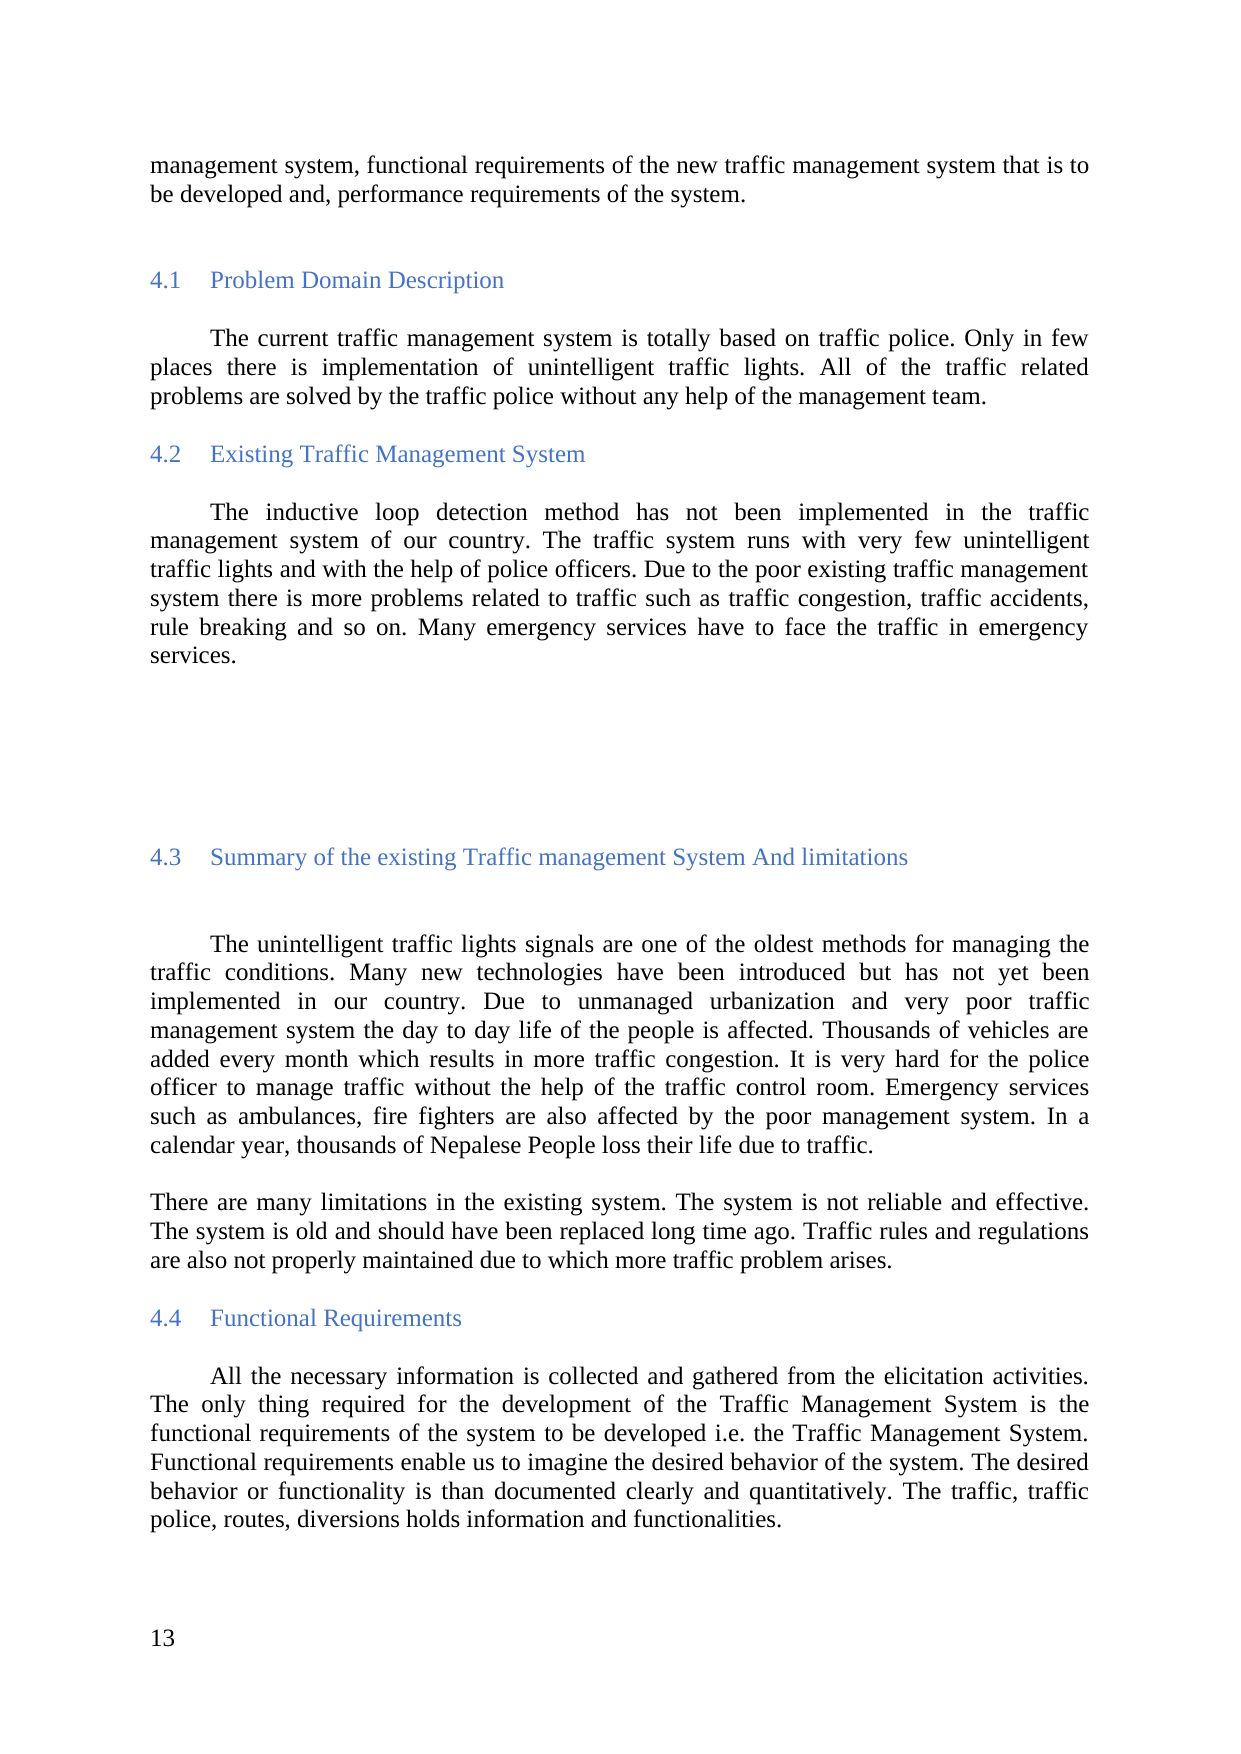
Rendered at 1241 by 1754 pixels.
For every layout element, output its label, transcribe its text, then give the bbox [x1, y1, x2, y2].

text All the necessary information is collected and gathered from the elicitation activities. The only thing required for the development of the Traffic Management System is the functional requirements of the system to be developed i.e. the Traffic Management System. Functional requirements enable us to imagine the desired behavior of the system. The desired behavior or functionality is than documented clearly and quantitatively. The traffic, traffic police, routes, diversions holds information and functionalities. [150, 1361, 1090, 1533]
text The unintelligent traffic lights signals are one of the oldest methods for managing the traffic conditions. Many new technologies have been introduced but has not yet been implemented in our country. Due to unmanaged urbanization and very poor traffic management system the day to day life of the people is affected. Thousands of vehicles are added every month which results in more traffic congestion. It is very hard for the police officer to manage traffic without the help of the traffic control room. Emergency services such as ambulances, fire fighters are also affected by the poor management system. In a calendar year, thousands of Nepalese People loss their life due to traffic. [150, 929, 1090, 1159]
subtitle Problem Domain Description [150, 265, 1090, 294]
subtitle Summary of the existing Traffic management System And limitations [150, 842, 1090, 871]
subtitle Existing Traffic Management System [150, 439, 1090, 467]
subtitle Functional Requirements [150, 1303, 1090, 1332]
text There are many limitations in the existing system. The system is not reliable and effective. The system is old and should have been replaced long time ago. Traffic rules and regulations are also not properly maintained due to which more traffic problem arises. [150, 1187, 1090, 1274]
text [150, 150, 1090, 207]
text The inductive loop detection method has not been implemented in the traffic management system of our country. The traffic system runs with very few unintelligent traffic lights and with the help of police officers. Due to the poor existing traffic management system there is more problems related to traffic such as traffic congestion, traffic accidents, rule breaking and so on. Many emergency services have to face the traffic in emergency services. [150, 497, 1090, 669]
text The current traffic management system is totally based on traffic police. Only in few places there is implementation of unintelligent traffic lights. All of the traffic related problems are solved by the traffic police without any help of the management team. [150, 323, 1090, 409]
